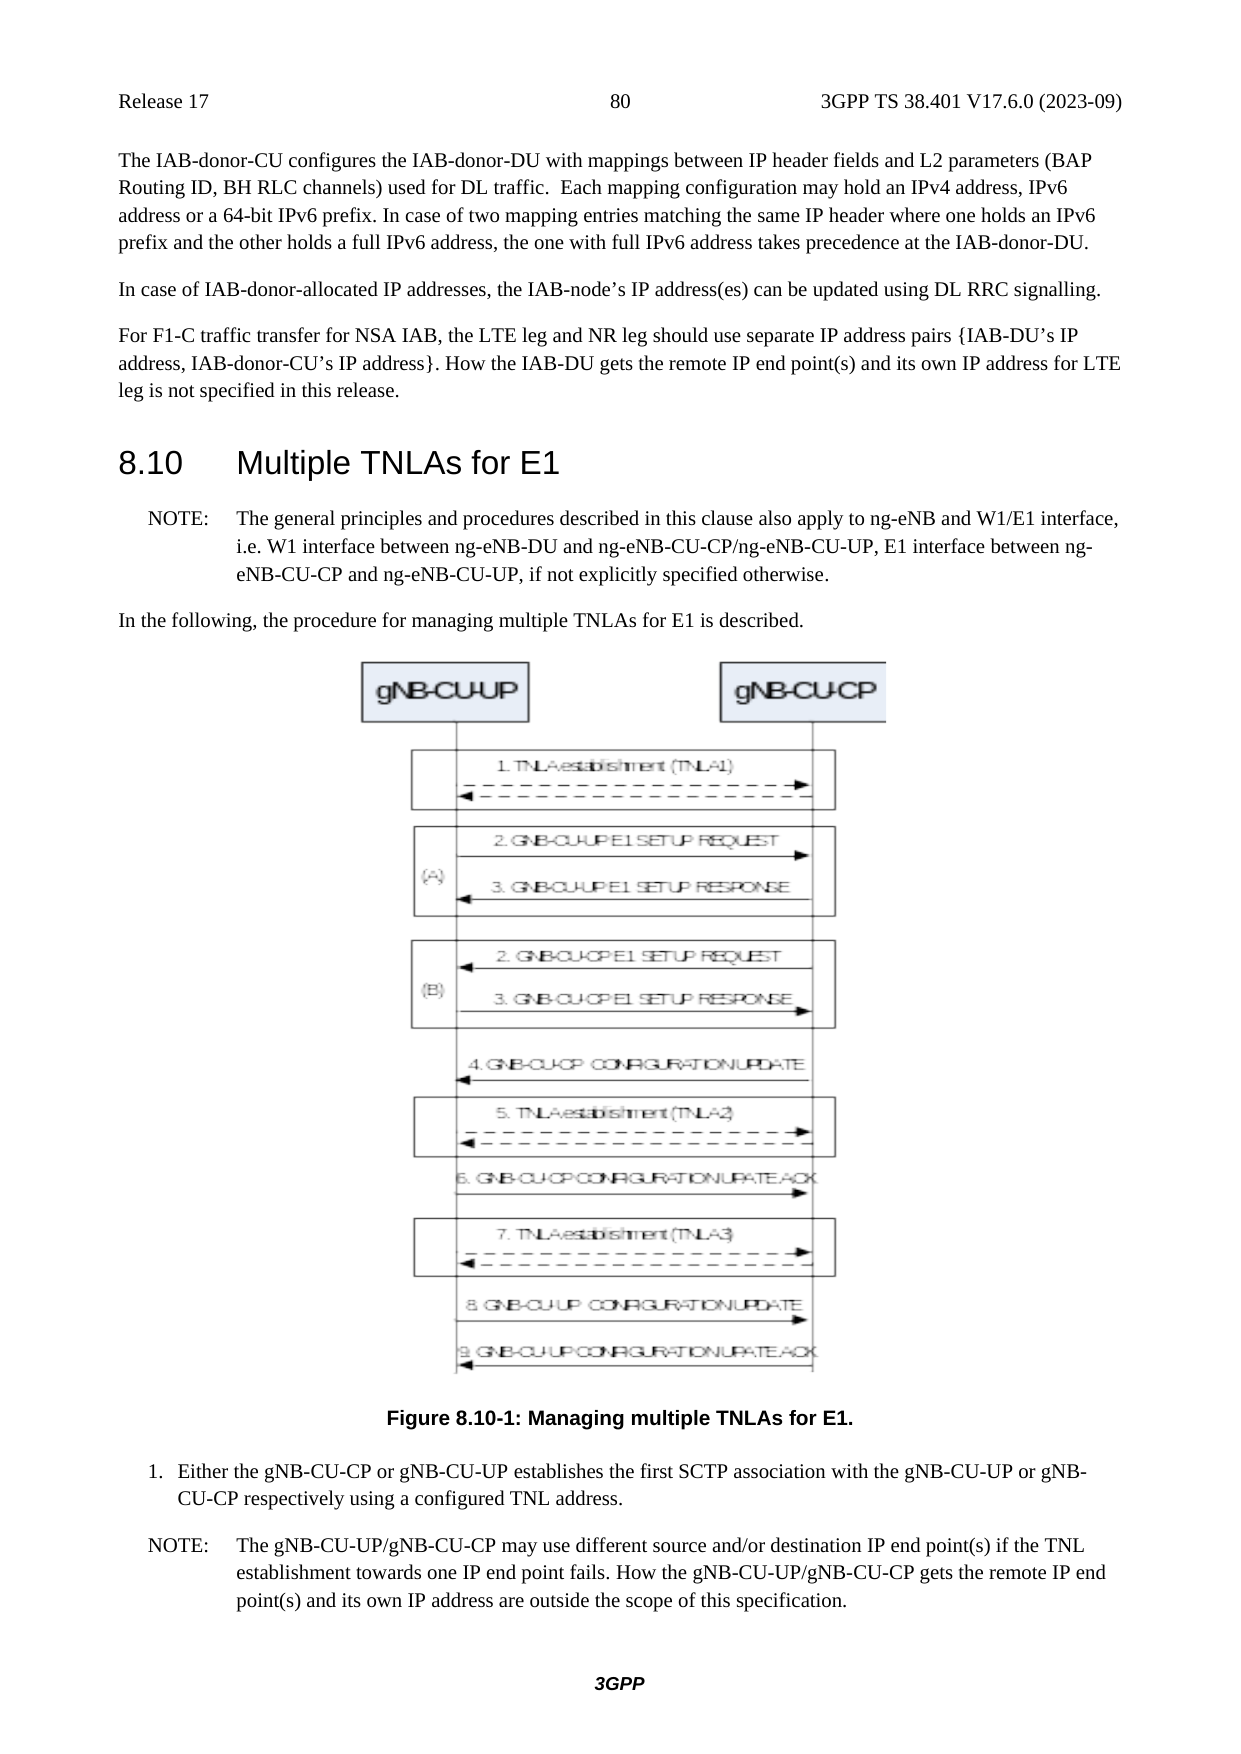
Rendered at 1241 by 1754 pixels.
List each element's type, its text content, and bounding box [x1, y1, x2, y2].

subtitle 8.10 Multiple TNLAs for E1 [118, 443, 1122, 482]
text 1. Either the gNB-CU-CP or gNB-CU-UP establishes the first SCTP association with the gNB-CU-UP or gNB-CU-CP respectively using a configured TNL address. [148, 1459, 1122, 1510]
text NOTE: The gNB-CU-UP/gNB-CU-CP may use different source and/or destination IP end point(s) if the TNL establishment towards one IP end point fails. How the gNB-CU-UP/gNB-CU-CP gets the remote IP end point(s) and its own IP address are outside the scope of this specification. [148, 1533, 1122, 1612]
text NOTE: The general principles and procedures described in this clause also apply to ng-eNB and W1/E1 interface, i.e. W1 interface between ng-eNB-DU and ng-eNB-CU-CP/ng-eNB-CU-UP, E1 interface between ng-eNB-CU-CP and ng-eNB-CU-UP, if not explicitly specified otherwise. [148, 506, 1122, 586]
text Figure 8.10-1: Managing multiple TNLAs for E1. [118, 1406, 1122, 1430]
text In case of IAB-donor-allocated IP addresses, the IAB-node’s IP address(es) can be updated using DL RRC signalling. [118, 277, 1122, 301]
text The IAB-donor-CU configures the IAB-donor-DU with mappings between IP header fields and L2 parameters (BAP Routing ID, BH RLC channels) used for DL traffic. Each mapping configuration may hold an IPv4 address, IPv6 address or a 64-bit IPv6 prefix. In case of two mapping entries matching the same IP header where one holds an IPv6 prefix and the other holds a full IPv6 address, the one with full IPv6 address takes precedence at the IAB-donor-DU. [118, 147, 1122, 254]
text In the following, the procedure for managing multiple TNLAs for E1 is described. [118, 608, 1122, 632]
text For F1-C traffic transfer for NSA IAB, the LTE leg and NR leg should use separate IP address pairs {IAB-DU’s IP address, IAB-donor-CU’s IP address}. How the IAB-DU gets the remote IP end point(s) and its own IP address for LTE leg is not specified in this release. [118, 323, 1122, 402]
